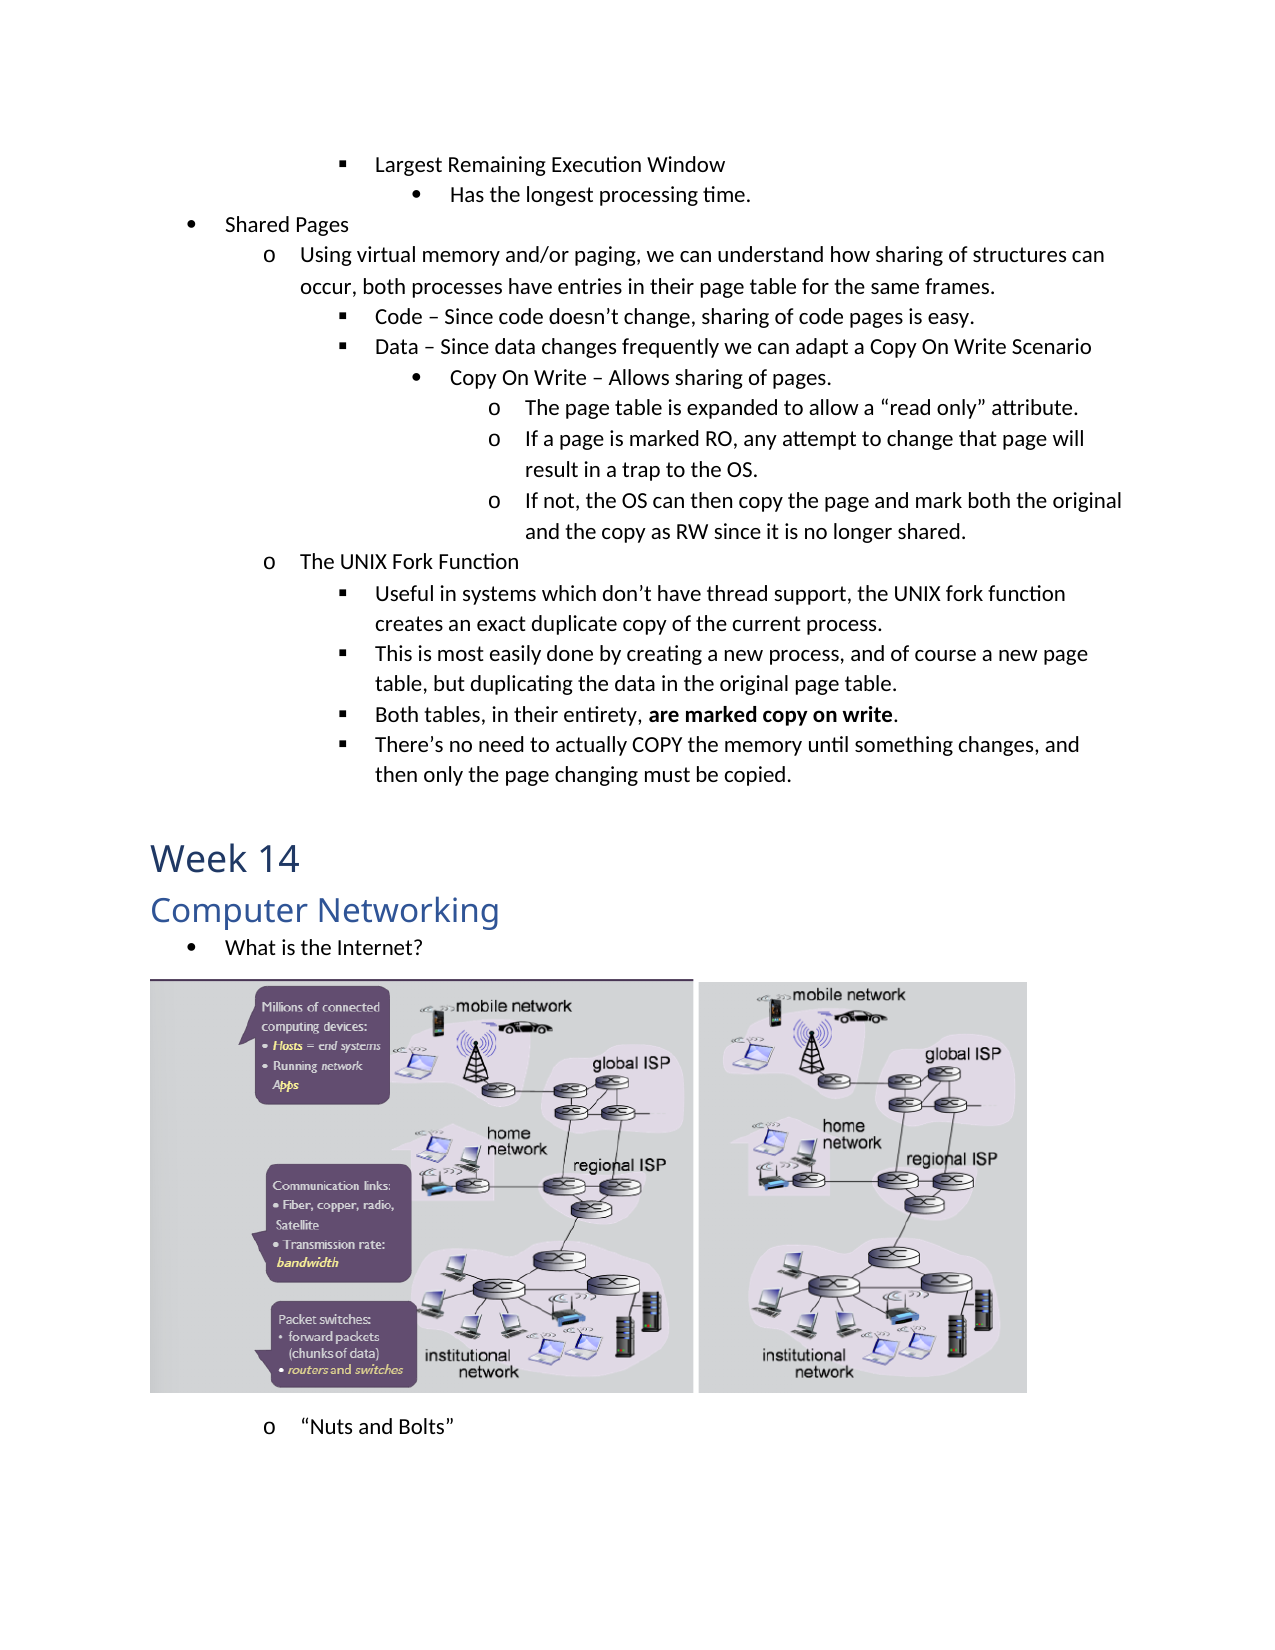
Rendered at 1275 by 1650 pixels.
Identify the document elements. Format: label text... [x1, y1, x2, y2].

list Useful in systems which don’t have thread support, the UNIX fork function creates an exact duplicate copy of the current process. [337, 579, 1125, 637]
list “Nuts and Bolts” [262, 1412, 1125, 1441]
picture [698, 982, 1027, 1393]
picture [150, 979, 694, 1393]
list There’s no need to actually COPY the memory until something changes, and then only the page changing must be copied. [337, 730, 1125, 788]
list Using virtual memory and/or paging, we can understand how sharing of structures can occur, both processes have entries in their page table for the same frames. [262, 241, 1125, 300]
list Shared Pages [187, 210, 1125, 238]
subtitle Computer Networking [150, 887, 1125, 933]
list Data – Since data changes frequently we can adapt a Copy On Write Scenario [337, 332, 1125, 360]
list The UNIX Fork Function [262, 547, 1125, 577]
subtitle Week 14 [150, 832, 1125, 883]
list What is the Internet? [187, 933, 1125, 961]
list Has the longest processing time. [412, 180, 1125, 208]
list If not, the OS can then copy the page and mark both the original and the copy as RW since it is no longer shared. [487, 486, 1125, 545]
list The page table is expanded to allow a “read only” attribute. [487, 393, 1125, 422]
list This is most easily done by creating a new process, and of course a new page table, but duplicating the data in the original page table. [337, 639, 1125, 697]
list Both tables, in their entirety, are marked copy on write. [337, 700, 1125, 728]
list Largest Remaining Execution Window [337, 150, 1125, 178]
list Copy On Write – Allows sharing of pages. [412, 363, 1125, 391]
list If a page is marked RO, any attempt to change that page will result in a trap to the OS. [487, 424, 1125, 484]
list Code – Since code doesn’t change, sharing of code pages is easy. [337, 302, 1125, 330]
